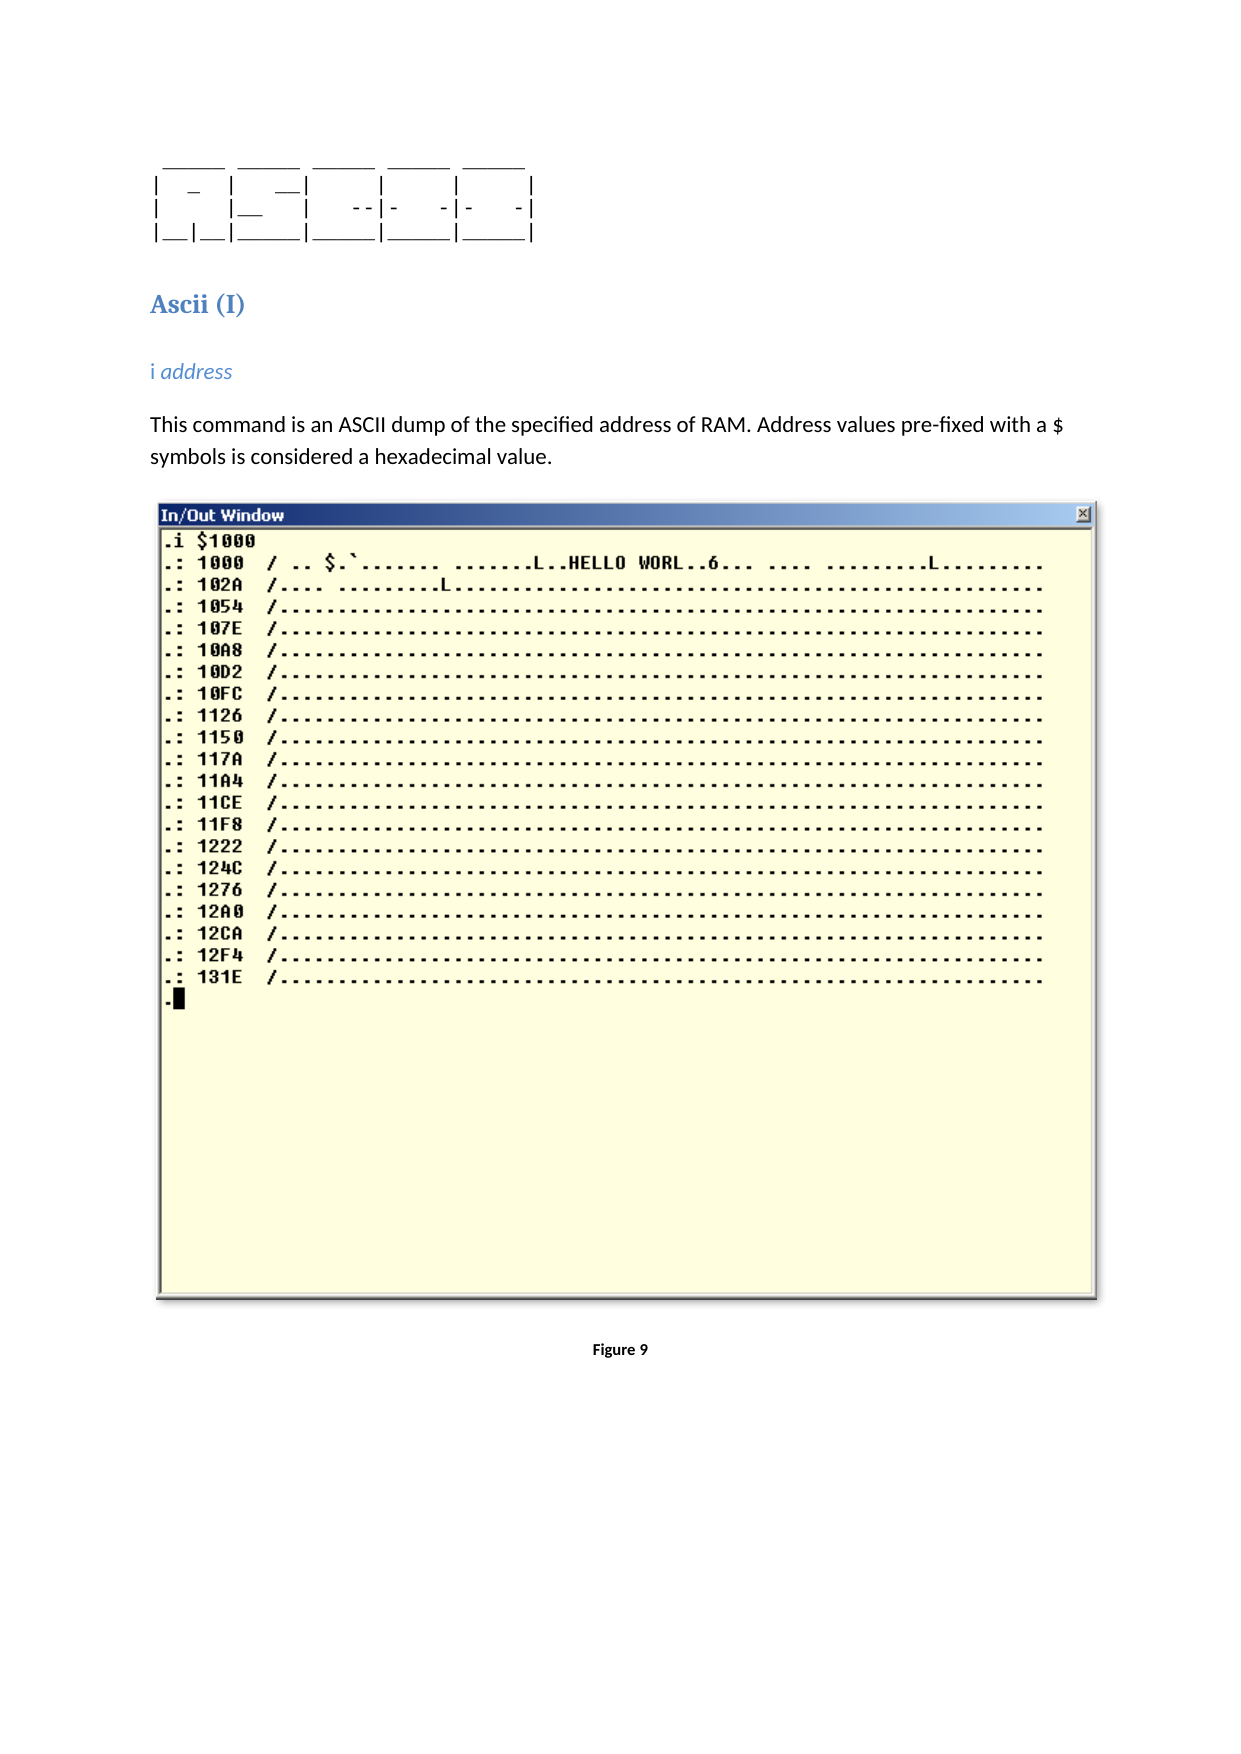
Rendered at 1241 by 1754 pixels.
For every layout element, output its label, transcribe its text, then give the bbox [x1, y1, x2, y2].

text | _ | __| | | | [150, 174, 1090, 197]
text | |__ | --|- -|- -| [150, 197, 1090, 221]
picture [156, 501, 1097, 1300]
text |__|__|_____|_____|_____|_____| [150, 221, 1090, 244]
text _____ _____ _____ _____ _____ [150, 150, 1090, 174]
text This command is an ASCII dump of the specified address of RAM. Address values pre-fixed with a $ symbols is considered a hexadecimal value. [150, 410, 1090, 470]
subtitle Ascii (I) [150, 289, 1090, 320]
text i address [150, 325, 1090, 385]
